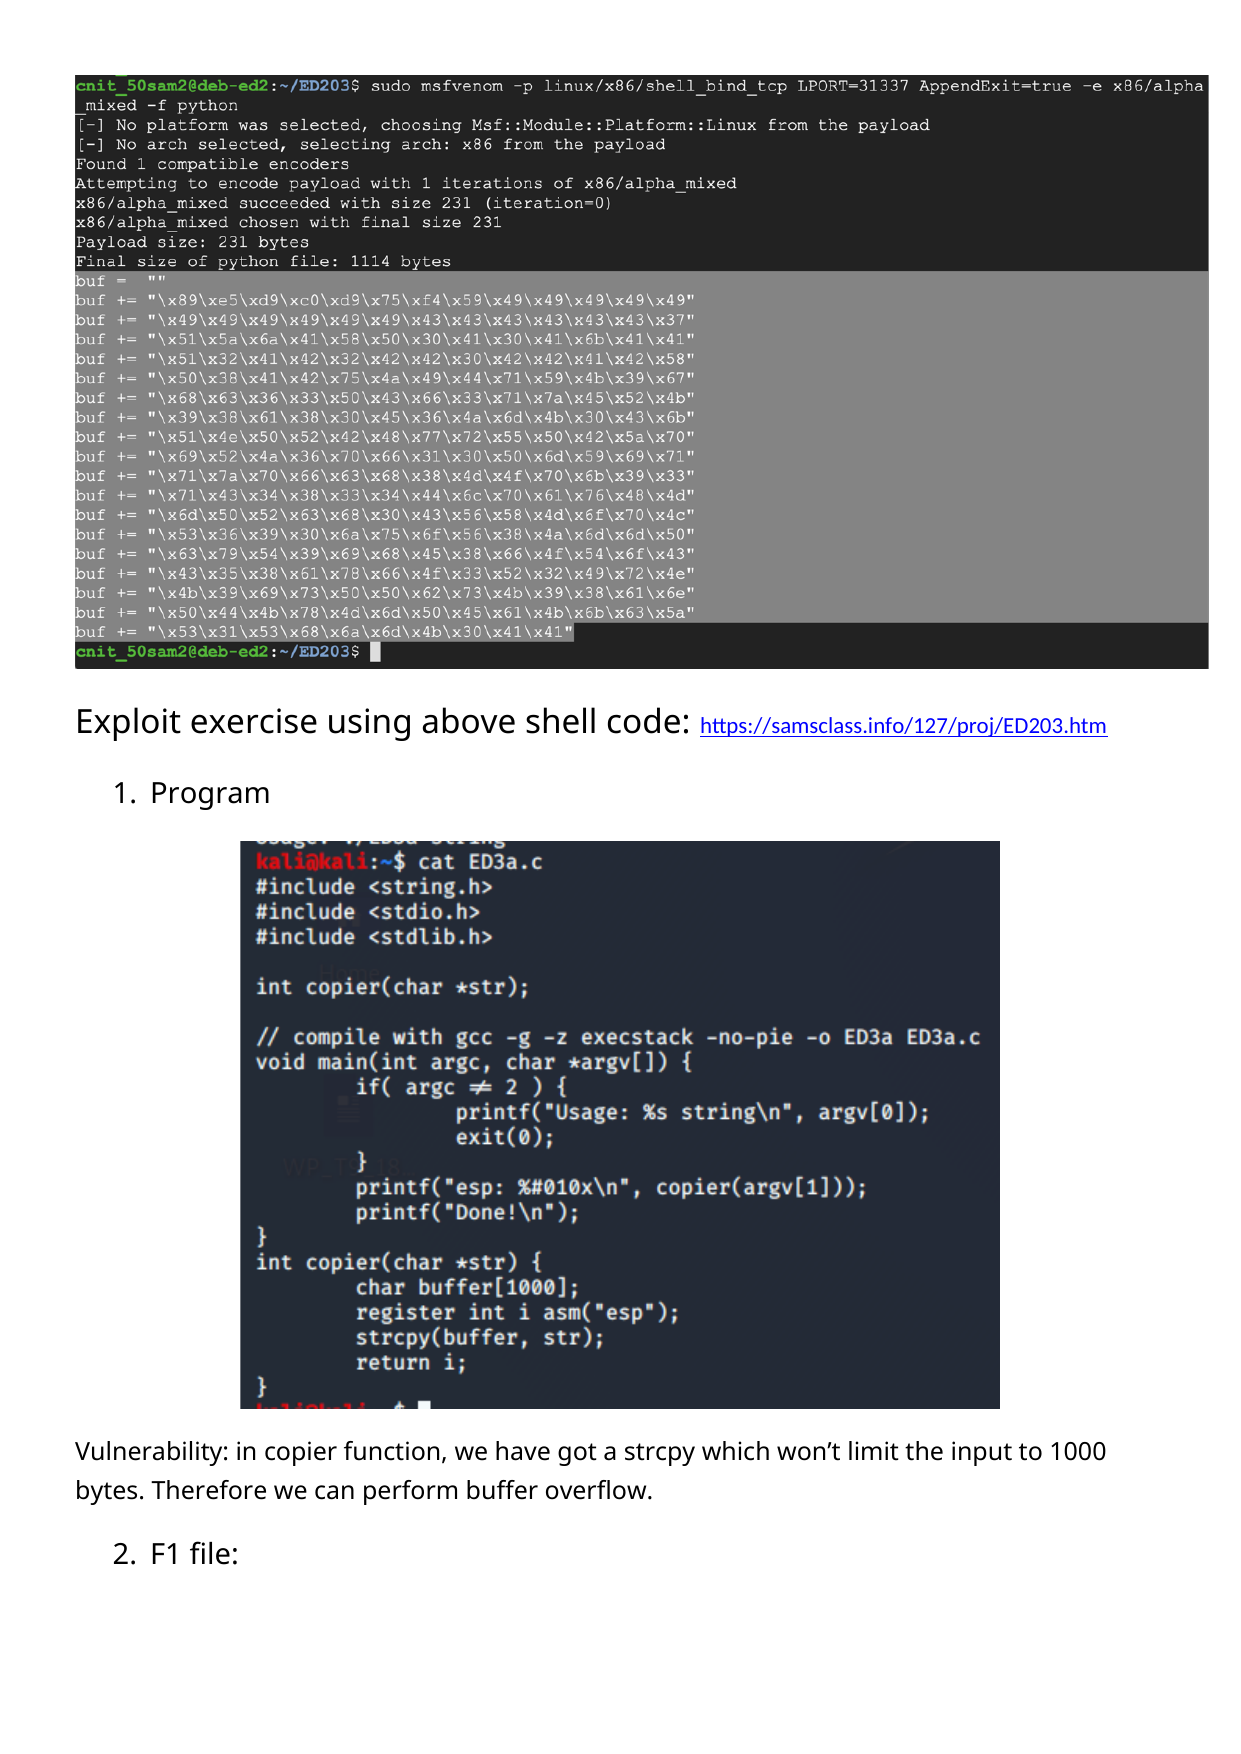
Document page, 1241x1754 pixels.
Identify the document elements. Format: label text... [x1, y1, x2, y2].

text Vulnerability: in copier function, we have got a strcpy which won’t limit the input to 1000 bytes. Therefore we can perform buffer overflow. [75, 1434, 1165, 1507]
text Exploit exercise using above shell code: https://samsclass.info/127/proj/ED203.htm [75, 698, 1165, 743]
picture [75, 75, 1209, 669]
list Program [112, 773, 1165, 812]
picture [240, 841, 1000, 1409]
list F1 file: [112, 1533, 1165, 1573]
